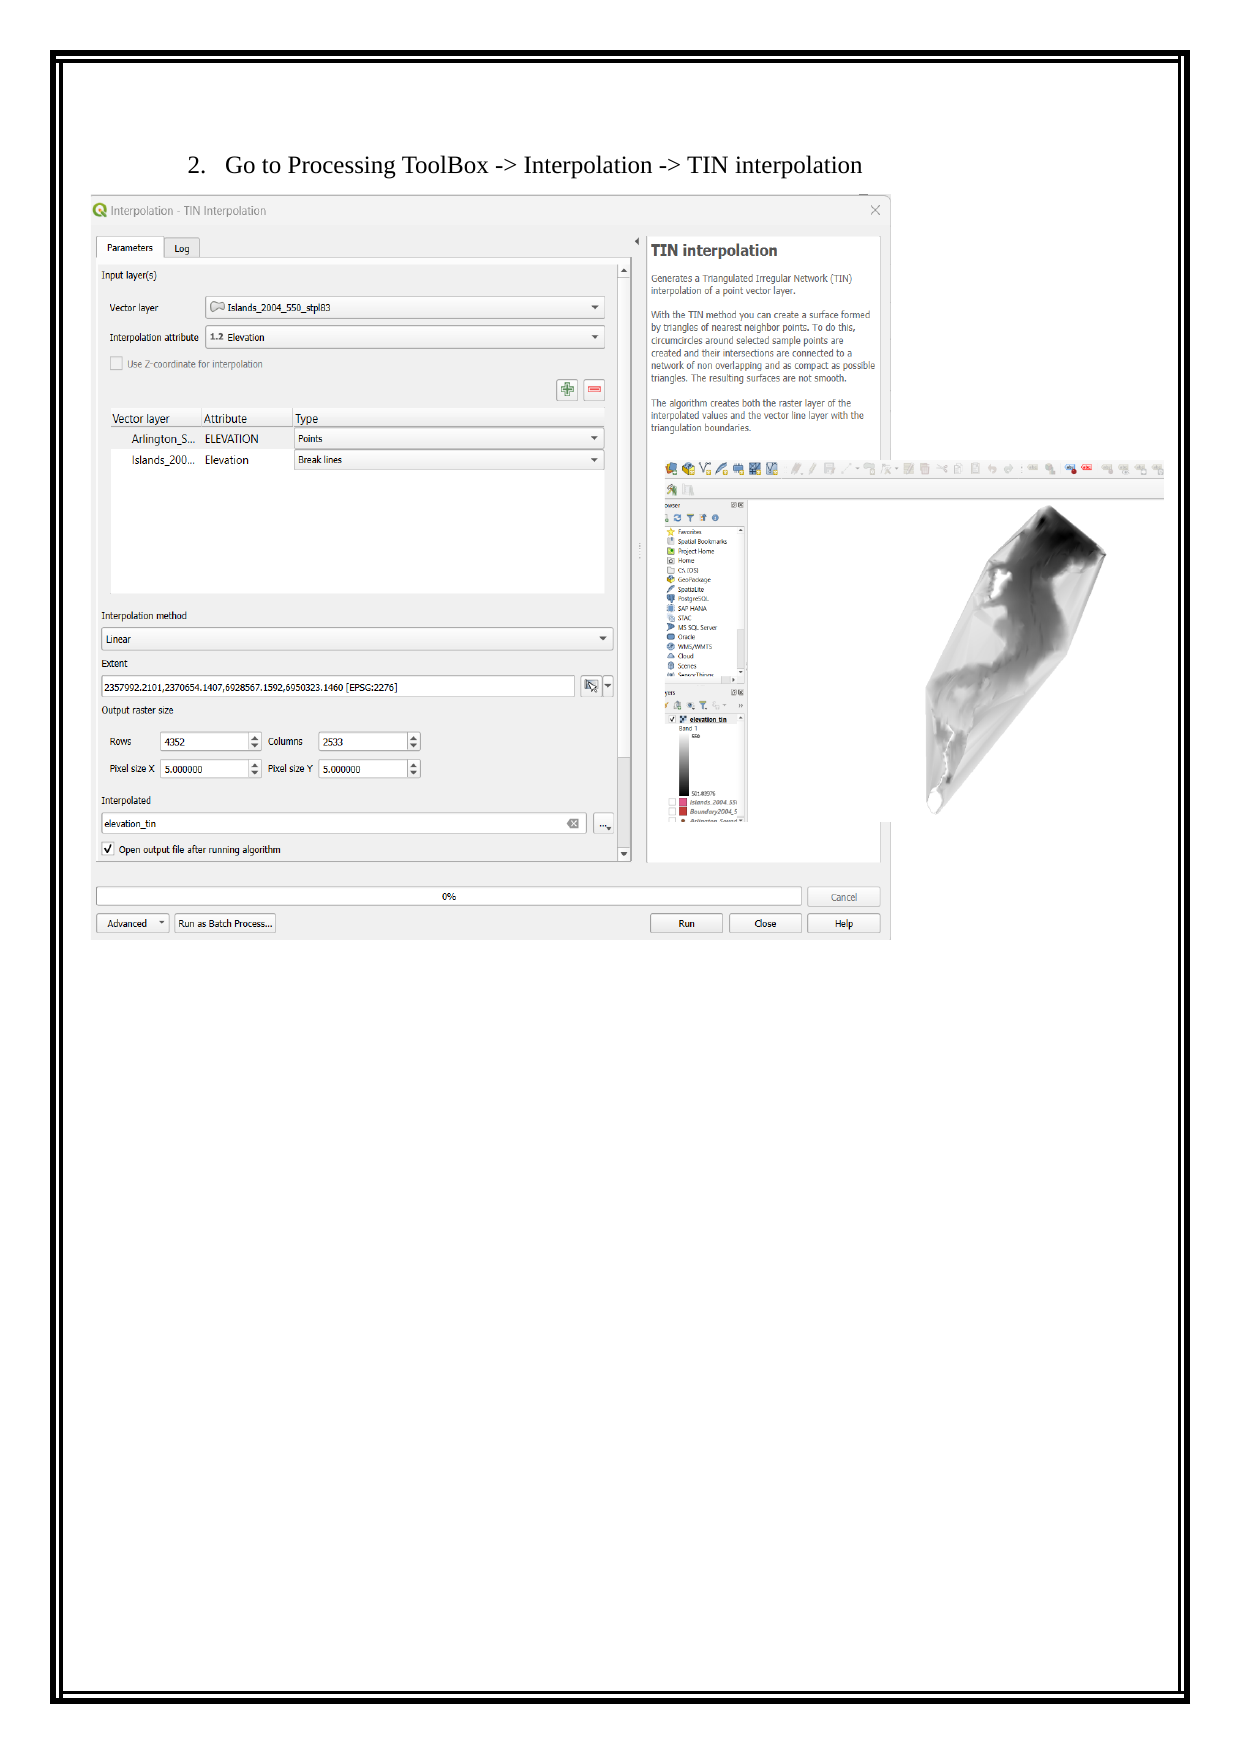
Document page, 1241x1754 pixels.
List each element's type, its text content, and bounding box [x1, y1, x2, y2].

list Go to Processing ToolBox -> Interpolation -> TIN interpolation [187, 150, 1090, 179]
picture [90, 194, 1164, 940]
